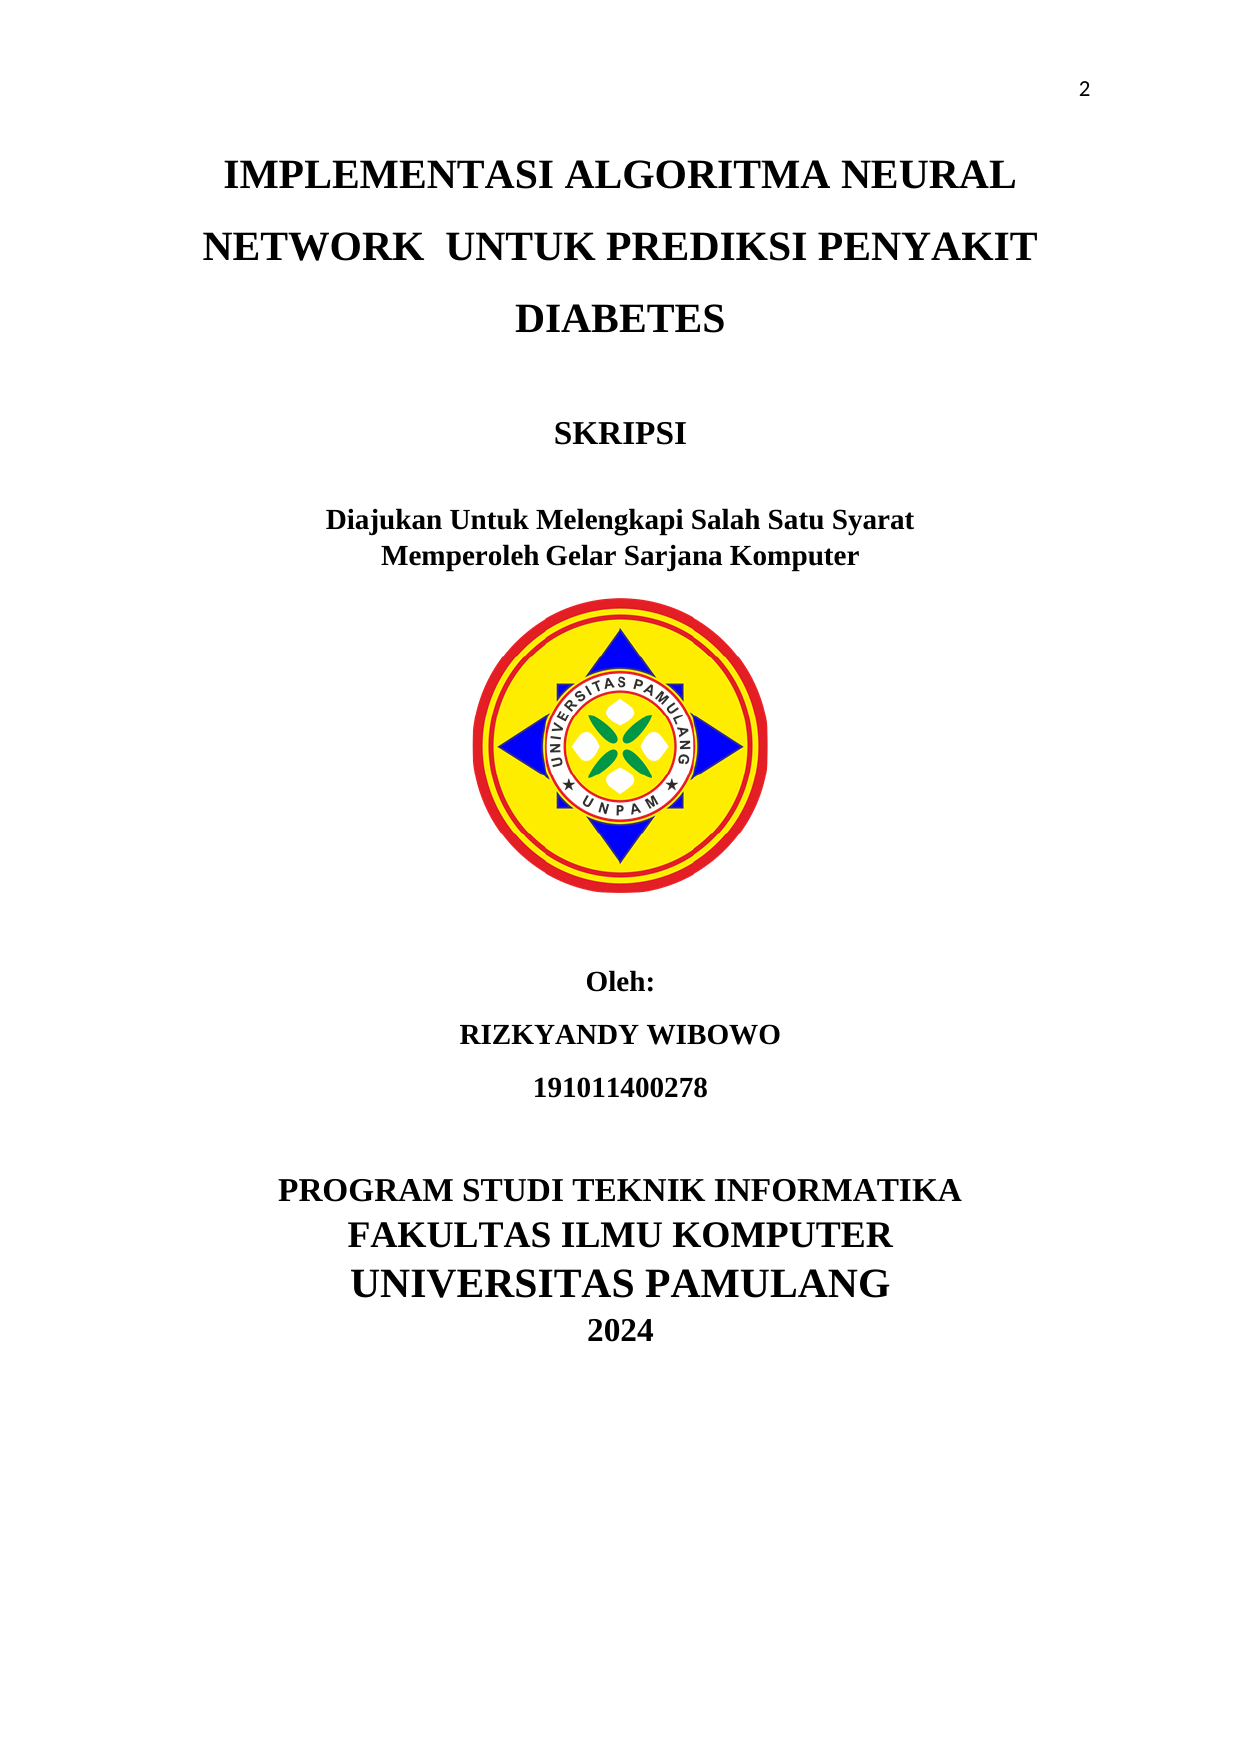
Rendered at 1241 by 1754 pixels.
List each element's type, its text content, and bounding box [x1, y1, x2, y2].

text UNIVERSITAS PAMULANG [150, 1259, 1090, 1307]
text Oleh: [150, 964, 1090, 998]
text 191011400278 [150, 1070, 1090, 1103]
subtitle IMPLEMENTASI ALGORITMA NEURAL NETWORK UNTUK PREDIKSI PENYAKIT DIABETES [150, 150, 1090, 342]
text SKRIPSI [150, 413, 1090, 452]
text RIZKYANDY WIBOWO [150, 1017, 1090, 1051]
text PROGRAM STUDI TEKNIK INFORMATIKA [150, 1171, 1090, 1209]
text FAKULTAS ILMU KOMPUTER [150, 1212, 1090, 1255]
text 2024 [150, 1310, 1090, 1349]
text Memperoleh Gelar Sarjana Komputer [150, 538, 1090, 572]
text Diajukan Untuk Melengkapi Salah Satu Syarat [150, 502, 1090, 536]
picture [472, 598, 768, 893]
